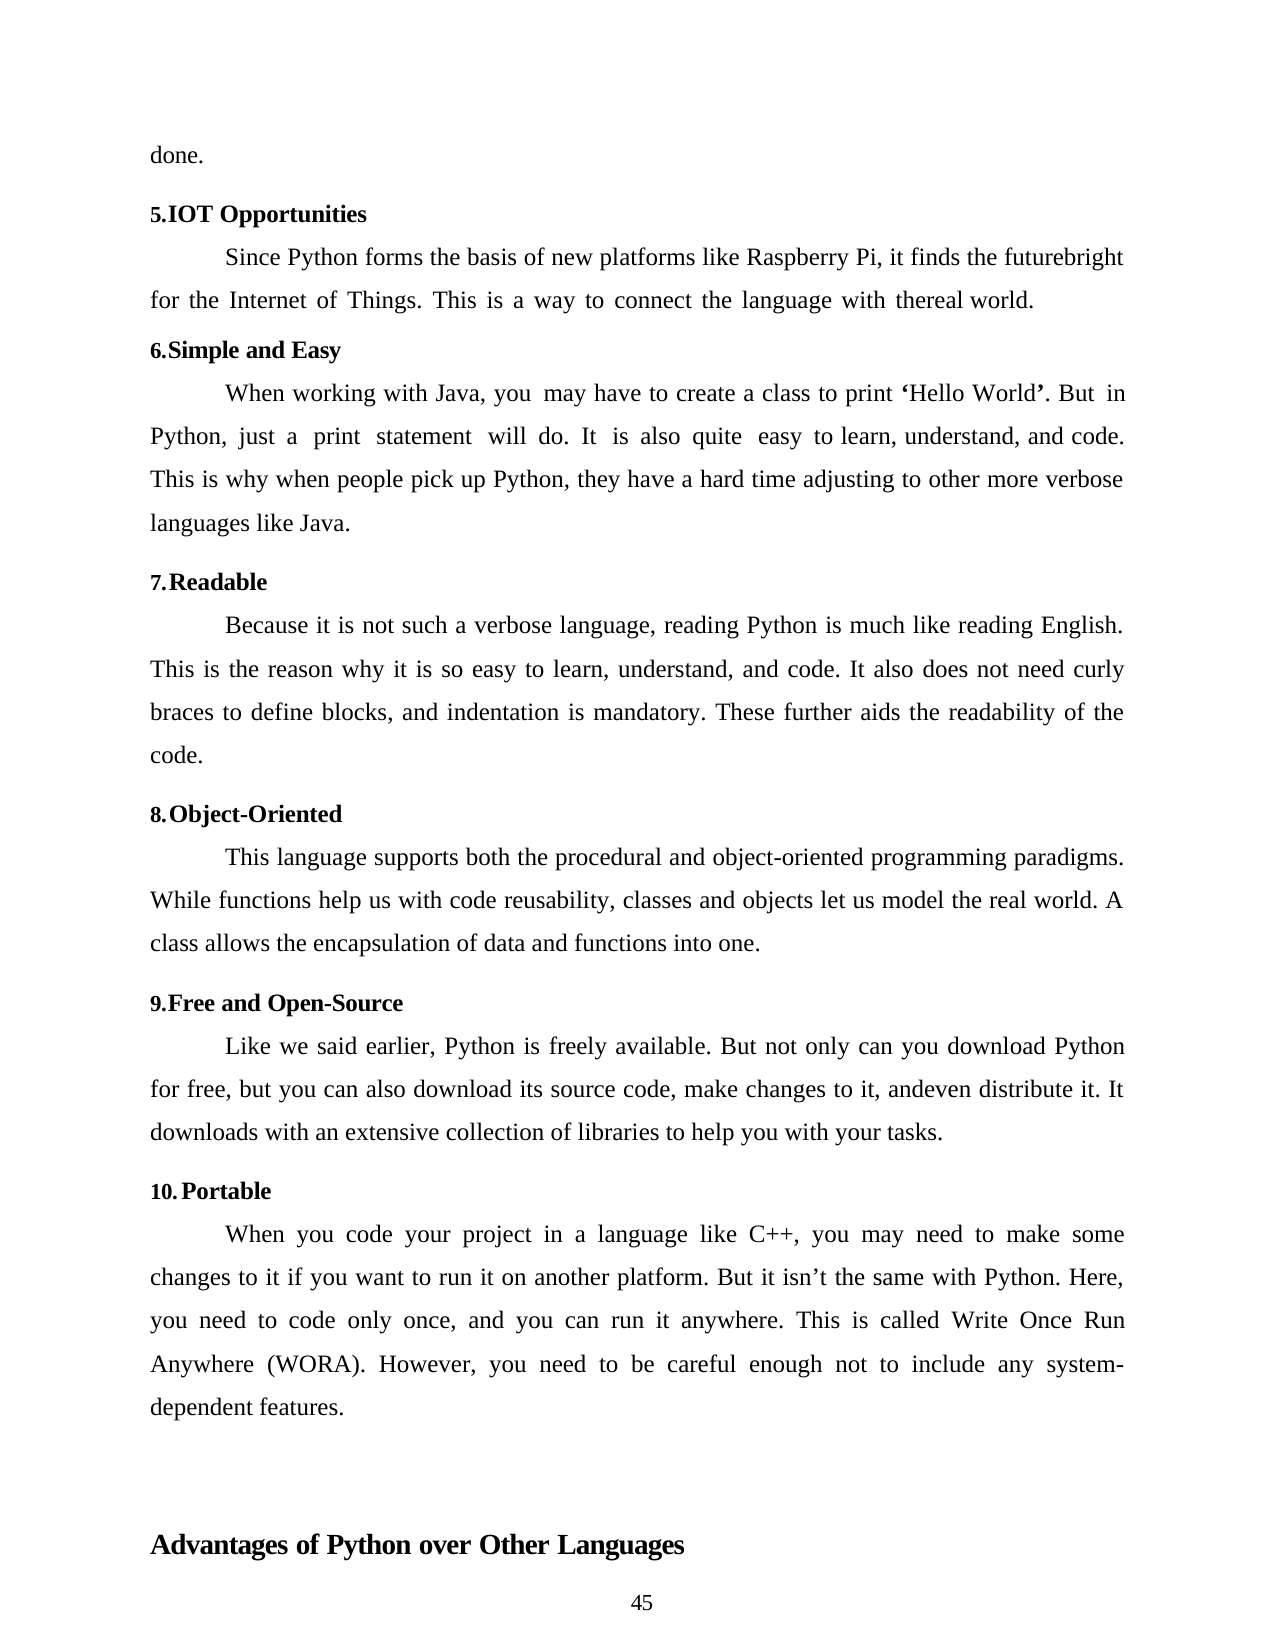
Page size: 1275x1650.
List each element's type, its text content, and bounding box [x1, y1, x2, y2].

subtitle Object-Oriented [150, 799, 1137, 828]
subtitle IOT Opportunities [150, 199, 1137, 228]
text This language supports both the procedural and object-oriented programming paradigms. While functions help us with code reusability, classes and objects let us model the real world. A class allows the encapsulation of data and functions into one. [150, 842, 1125, 957]
text When working with Java, you may have to create a class to print ‘Hello World’. But in Python, just a print statement will do. It is also quite easy to learn, understand, and code. This is why when people pick up Python, they have a hard time adjusting to other more verbose languages like Java. [150, 378, 1126, 536]
subtitle Advantages of Python over Other Languages [150, 1527, 1137, 1561]
text Because it is not such a verbose language, reading Python is much like reading English. This is the reason why it is so easy to learn, understand, and code. It also does not need curly braces to define blocks, and indentation is mandatory. These further aids the readability of the code. [150, 611, 1125, 769]
subtitle Free and Open-Source [150, 988, 1137, 1016]
subtitle Portable [150, 1176, 1137, 1205]
text When you code your project in a language like C++, you may need to make some changes to it if you want to run it on another platform. But it isn’t the same with Python. Here, you need to code only once, and you can run it anywhere. This is called Write Once Run Anywhere (WORA). However, you need to be careful enough not to include any system-dependent features. [150, 1219, 1125, 1421]
text Since Python forms the basis of new platforms like Raspberry Pi, it finds the futurebright for the Internet of Things. This is a way to connect the language with thereal world. [150, 242, 1125, 314]
text done. [150, 140, 1137, 169]
text Like we said earlier, Python is freely available. But not only can you download Python for free, but you can also download its source code, make changes to it, andeven distribute it. It downloads with an extensive collection of libraries to help you with your tasks. [150, 1031, 1126, 1146]
subtitle Simple and Easy [150, 335, 1137, 364]
subtitle Readable [150, 567, 1137, 596]
